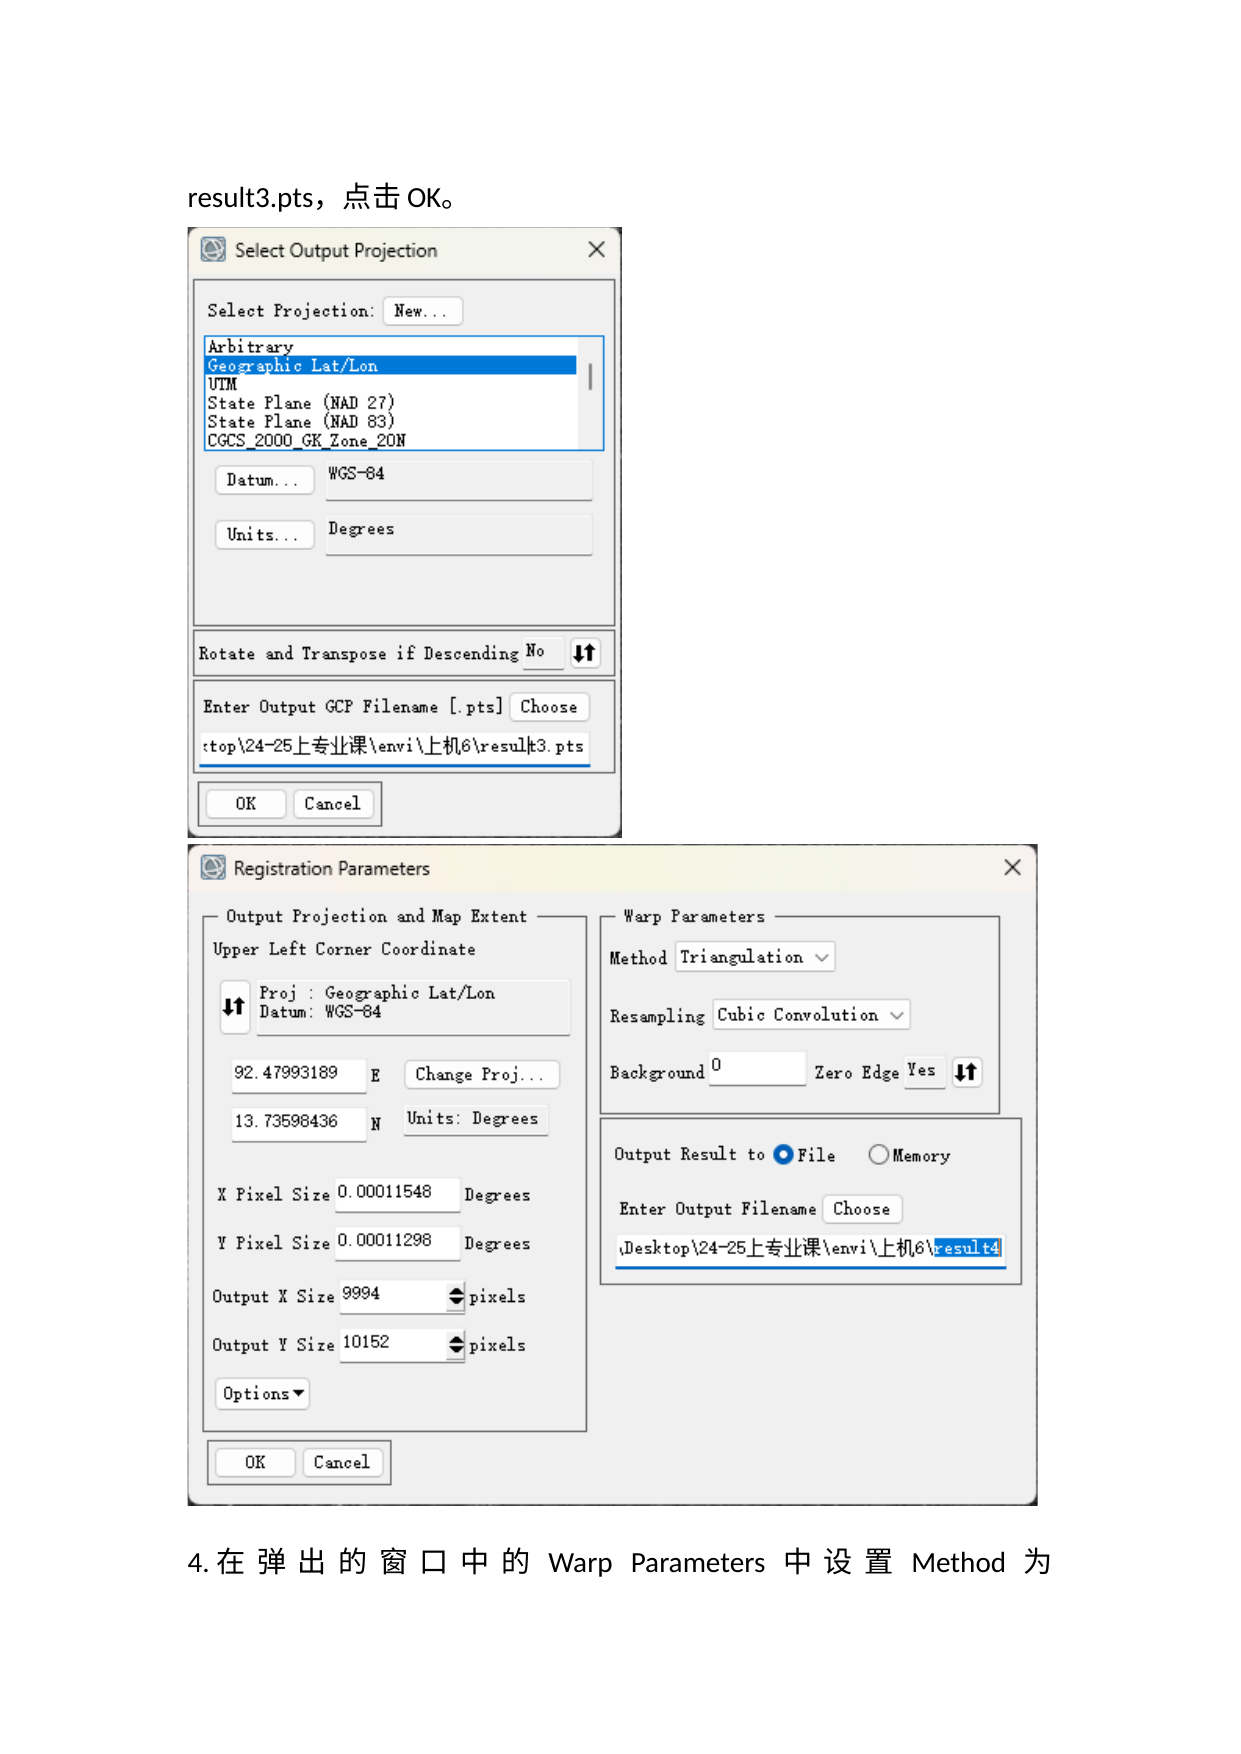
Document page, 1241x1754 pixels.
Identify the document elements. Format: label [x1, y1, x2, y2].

picture [187, 227, 622, 838]
picture [187, 844, 1038, 1506]
list [187, 1527, 1053, 1592]
list [187, 162, 1053, 227]
